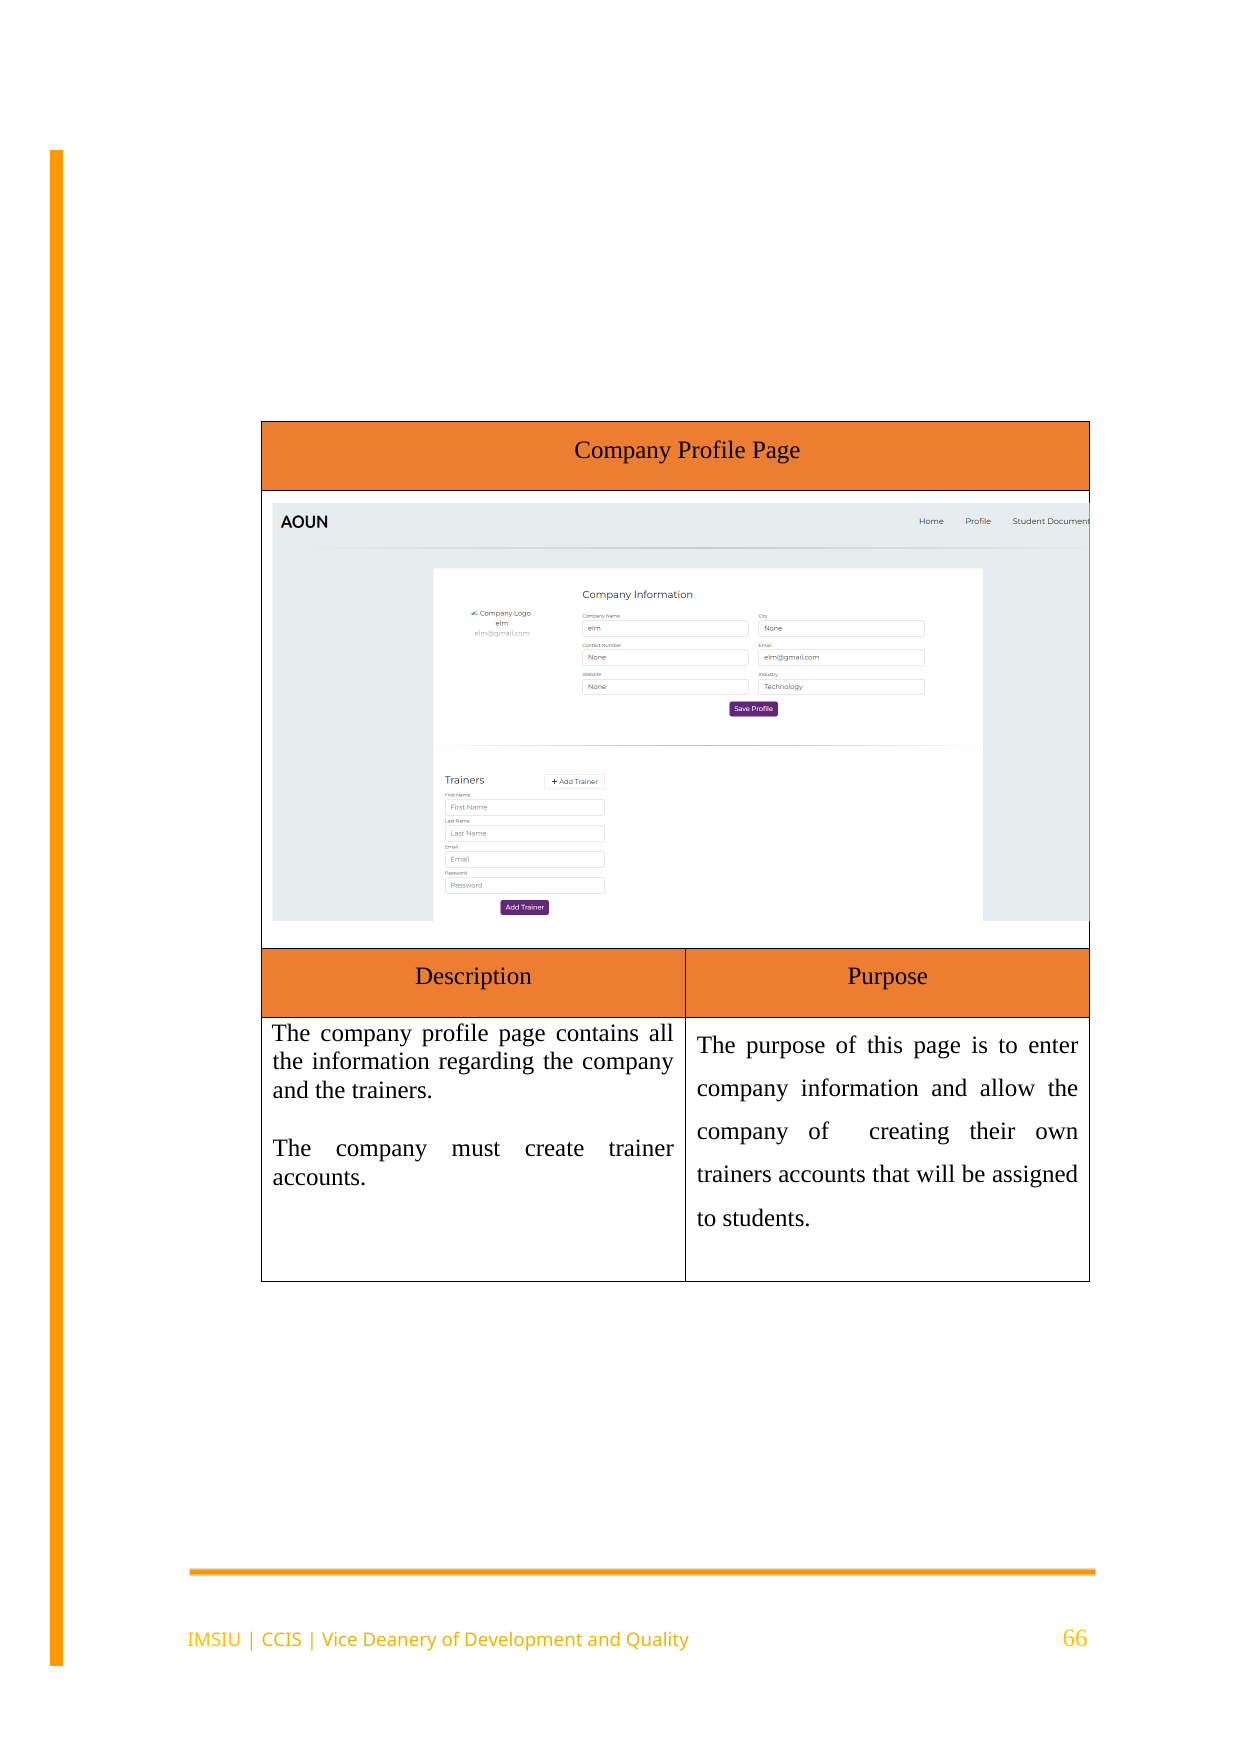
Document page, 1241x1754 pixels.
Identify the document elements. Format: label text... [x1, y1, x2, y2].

picture [187, 1567, 1100, 1576]
table_cell The company profile page contains all the information regarding the company and the trainers. The company must create trainer accounts. [262, 1018, 685, 1281]
table_cell Purpose [686, 949, 1089, 1017]
table_cell Description [262, 949, 685, 1017]
table_header Company Profile Page [262, 422, 1089, 490]
picture [272, 503, 1090, 921]
table_cell [262, 491, 1089, 947]
table_cell The purpose of this page is to enter company information and allow the company of creating their own trainers accounts that will be assigned to students. [686, 1018, 1089, 1281]
